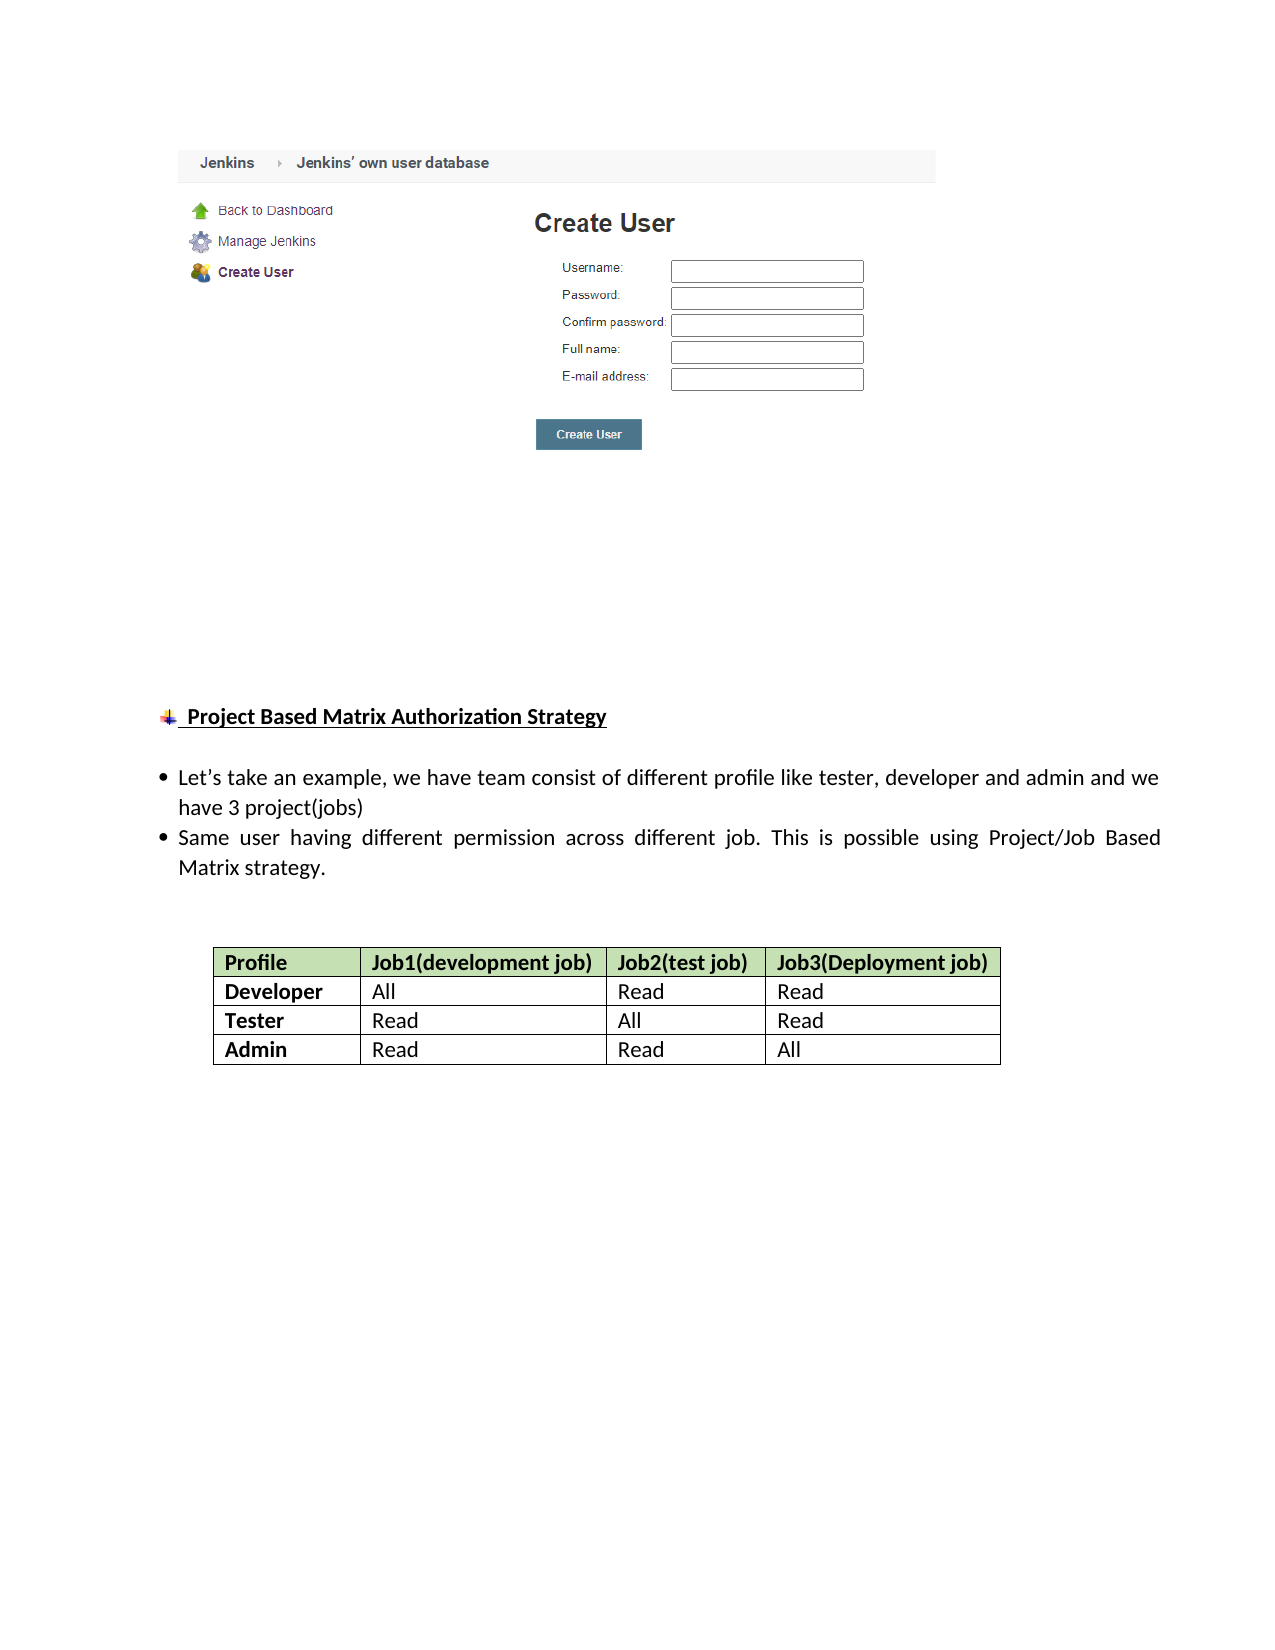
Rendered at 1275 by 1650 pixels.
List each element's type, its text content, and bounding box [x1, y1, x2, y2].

table_cell Read [766, 1006, 1000, 1034]
table_cell Read [766, 977, 1000, 1005]
list Same user having different permission across different job. This is possible using Project/Job Based Matrix strategy. [159, 823, 1162, 881]
table_cell All [607, 1006, 765, 1034]
table_cell Admin [214, 1035, 360, 1063]
table_header Job1(development job) [361, 948, 606, 976]
table_cell Read [607, 977, 765, 1005]
table_cell All [361, 977, 606, 1005]
picture [160, 708, 177, 725]
table_cell All [766, 1035, 1000, 1063]
table_header Job2(test job) [607, 948, 765, 976]
table_header Job3(Deployment job) [766, 948, 1000, 976]
table_header Profile [214, 948, 360, 976]
table_cell Read [361, 1035, 606, 1063]
table_cell Read [361, 1006, 606, 1034]
table_cell Developer [214, 977, 360, 1005]
picture [178, 150, 936, 496]
table_cell Read [607, 1035, 765, 1063]
list Let’s take an example, we have team consist of different profile like tester, developer and admin and we have 3 project(jobs) [159, 763, 1162, 821]
table_cell Tester [214, 1006, 360, 1034]
list Project Based Matrix Authorization Strategy [159, 702, 1162, 730]
